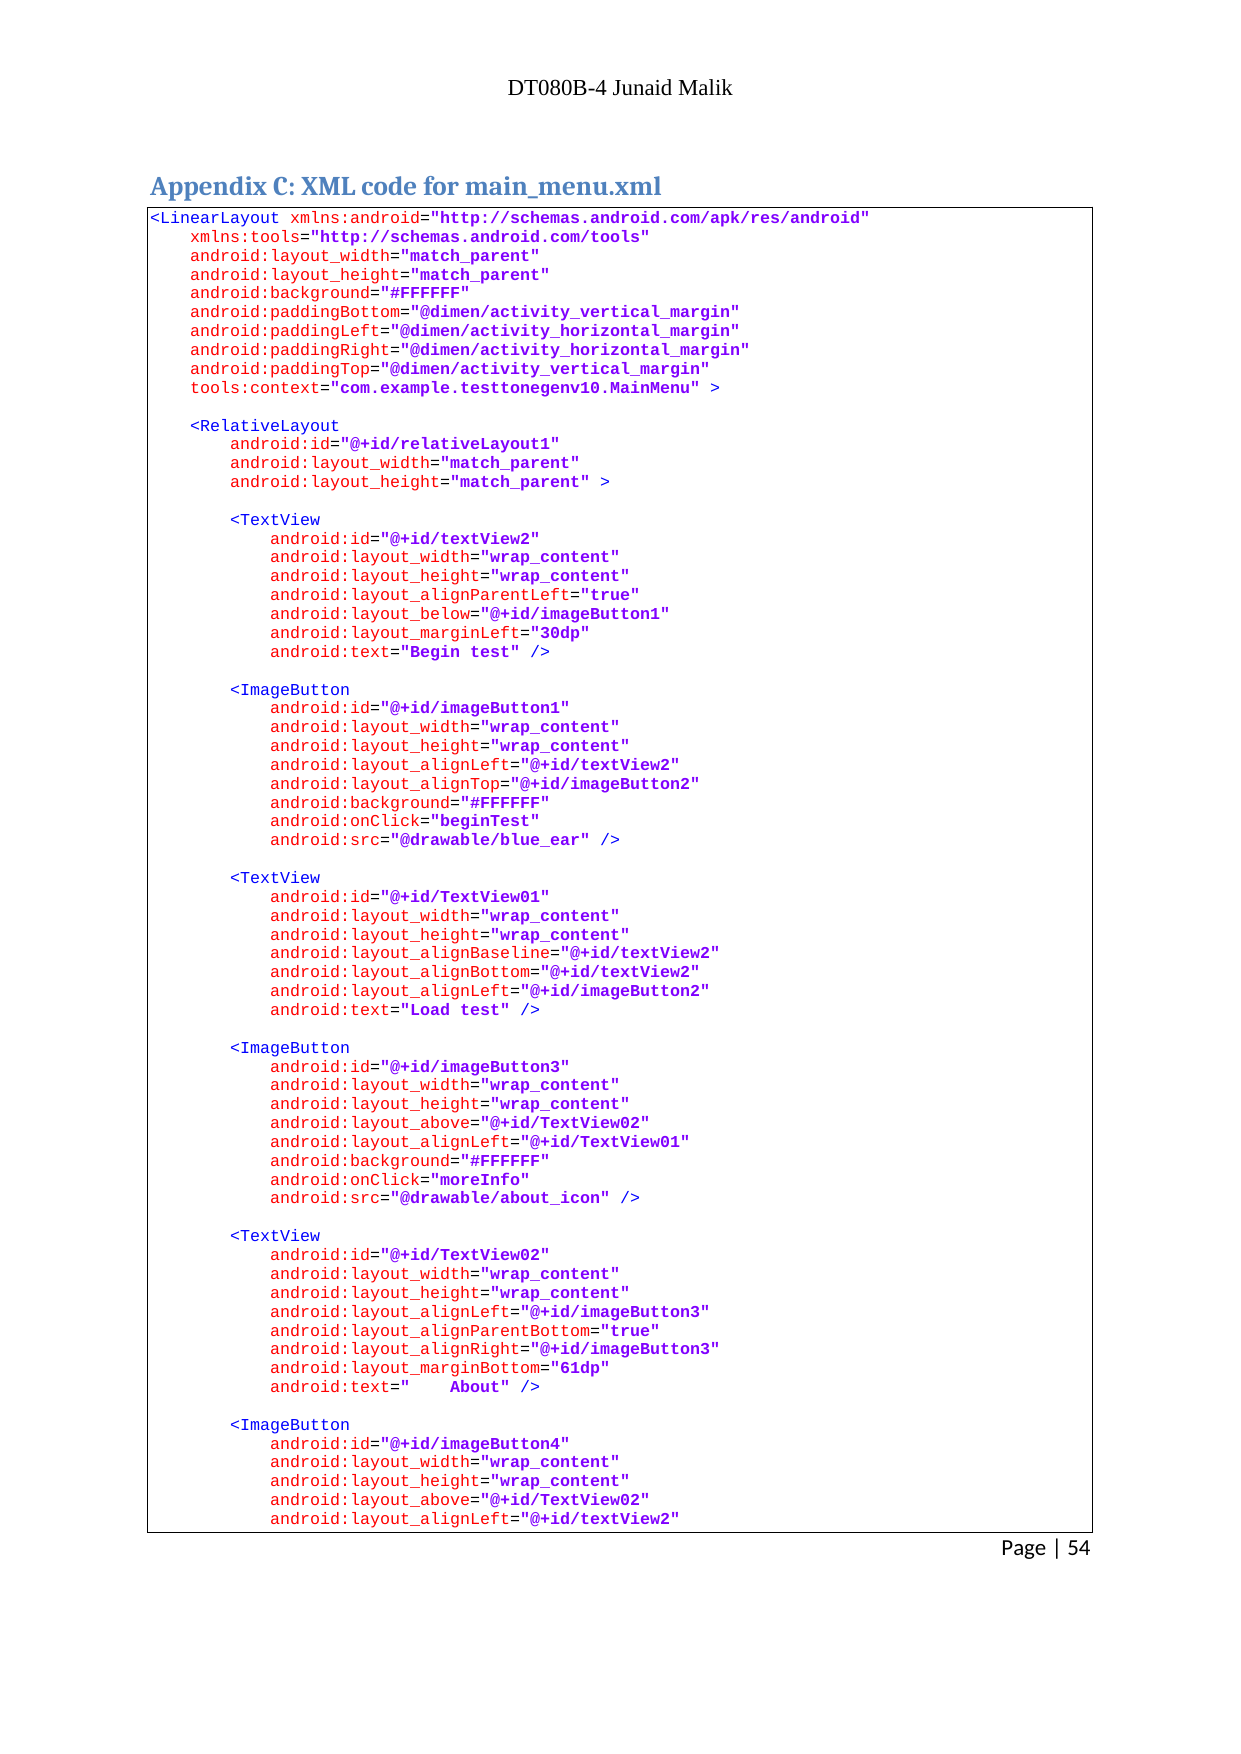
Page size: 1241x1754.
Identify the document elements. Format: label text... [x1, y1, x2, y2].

text <TextView [150, 869, 1090, 888]
text android:layout_height="wrap_content" [150, 1473, 1090, 1492]
text android:layout_alignTop="@+id/imageButton2" [150, 775, 1090, 794]
text android:background="#FFFFFF" [150, 1152, 1090, 1171]
text android:onClick="beginTest" [150, 813, 1090, 832]
subtitle Appendix C: XML code for main_menu.xml [150, 171, 1090, 202]
text android:layout_width="wrap_content" [150, 1266, 1090, 1284]
text android:layout_marginBottom="61dp" [150, 1360, 1090, 1379]
text android:layout_width="match_parent" [150, 455, 1090, 474]
text android:layout_above="@+id/TextView02" [150, 1492, 1090, 1507]
text android:id="@+id/imageButton4" [150, 1435, 1090, 1454]
text android:layout_below="@+id/imageButton1" [150, 606, 1090, 624]
text android:id="@+id/TextView01" [150, 888, 1090, 907]
text android:layout_alignLeft="@+id/imageButton2" [150, 983, 1090, 1002]
text android:layout_alignLeft="@+id/textView2" [148, 1507, 1092, 1532]
text android:id="@+id/imageButton1" [150, 700, 1090, 719]
text android:id="@+id/textView2" [150, 530, 1090, 549]
text android:text="Begin test" /> [150, 643, 1090, 662]
text android:src="@drawable/blue_ear" /> [150, 832, 1090, 851]
text <TextView [150, 1228, 1090, 1247]
text <ImageButton [150, 681, 1090, 700]
text android:src="@drawable/about_icon" /> [150, 1190, 1090, 1209]
text android:layout_marginLeft="30dp" [150, 624, 1090, 643]
text android:paddingRight="@dimen/activity_horizontal_margin" [150, 342, 1090, 361]
text android:onClick="moreInfo" [150, 1171, 1090, 1190]
text android:id="@+id/relativeLayout1" [150, 436, 1090, 455]
text android:id="@+id/imageButton3" [150, 1058, 1090, 1077]
text android:layout_alignParentLeft="true" [150, 587, 1090, 606]
text android:layout_height="wrap_content" [150, 568, 1090, 587]
text android:layout_width="wrap_content" [150, 719, 1090, 738]
text android:text=" About" /> [150, 1379, 1090, 1397]
text <RelativeLayout [150, 417, 1090, 436]
text android:layout_height="wrap_content" [150, 1284, 1090, 1303]
text android:layout_height="wrap_content" [150, 926, 1090, 945]
text tools:context="com.example.testtonegenv10.MainMenu" > [150, 379, 1090, 398]
text android:layout_width="wrap_content" [150, 907, 1090, 926]
text <ImageButton [150, 1039, 1090, 1058]
text android:layout_alignBaseline="@+id/textView2" [150, 945, 1090, 964]
text android:id="@+id/TextView02" [150, 1247, 1090, 1266]
text android:layout_alignRight="@+id/imageButton3" [150, 1341, 1090, 1360]
text android:layout_above="@+id/TextView02" [150, 1115, 1090, 1133]
text android:layout_height="wrap_content" [150, 738, 1090, 756]
text android:text="Load test" /> [150, 1002, 1090, 1020]
text android:layout_alignLeft="@+id/textView2" [150, 756, 1090, 775]
text <TextView [150, 511, 1090, 530]
text android:layout_width="wrap_content" [150, 549, 1090, 568]
text android:layout_alignParentBottom="true" [150, 1322, 1090, 1341]
text android:layout_width="wrap_content" [150, 1454, 1090, 1473]
text android:layout_height="match_parent" > [150, 474, 1090, 492]
text android:layout_width="match_parent" [150, 247, 1090, 266]
text android:layout_width="wrap_content" [150, 1077, 1090, 1096]
text android:background="#FFFFFF" [150, 285, 1090, 304]
text <ImageButton [150, 1416, 1090, 1435]
text <LinearLayout xmlns:android="http://schemas.android.com/apk/res/android" [148, 208, 1092, 228]
text android:paddingBottom="@dimen/activity_vertical_margin" [150, 304, 1090, 323]
text android:background="#FFFFFF" [150, 794, 1090, 813]
text android:layout_alignBottom="@+id/textView2" [150, 964, 1090, 983]
text android:paddingLeft="@dimen/activity_horizontal_margin" [150, 323, 1090, 342]
text android:paddingTop="@dimen/activity_vertical_margin" [150, 361, 1090, 379]
text android:layout_height="wrap_content" [150, 1096, 1090, 1115]
text android:layout_alignLeft="@+id/imageButton3" [150, 1303, 1090, 1322]
text xmlns:tools="http://schemas.android.com/tools" [150, 228, 1090, 247]
text android:layout_alignLeft="@+id/TextView01" [150, 1133, 1090, 1152]
text android:layout_height="match_parent" [150, 266, 1090, 285]
